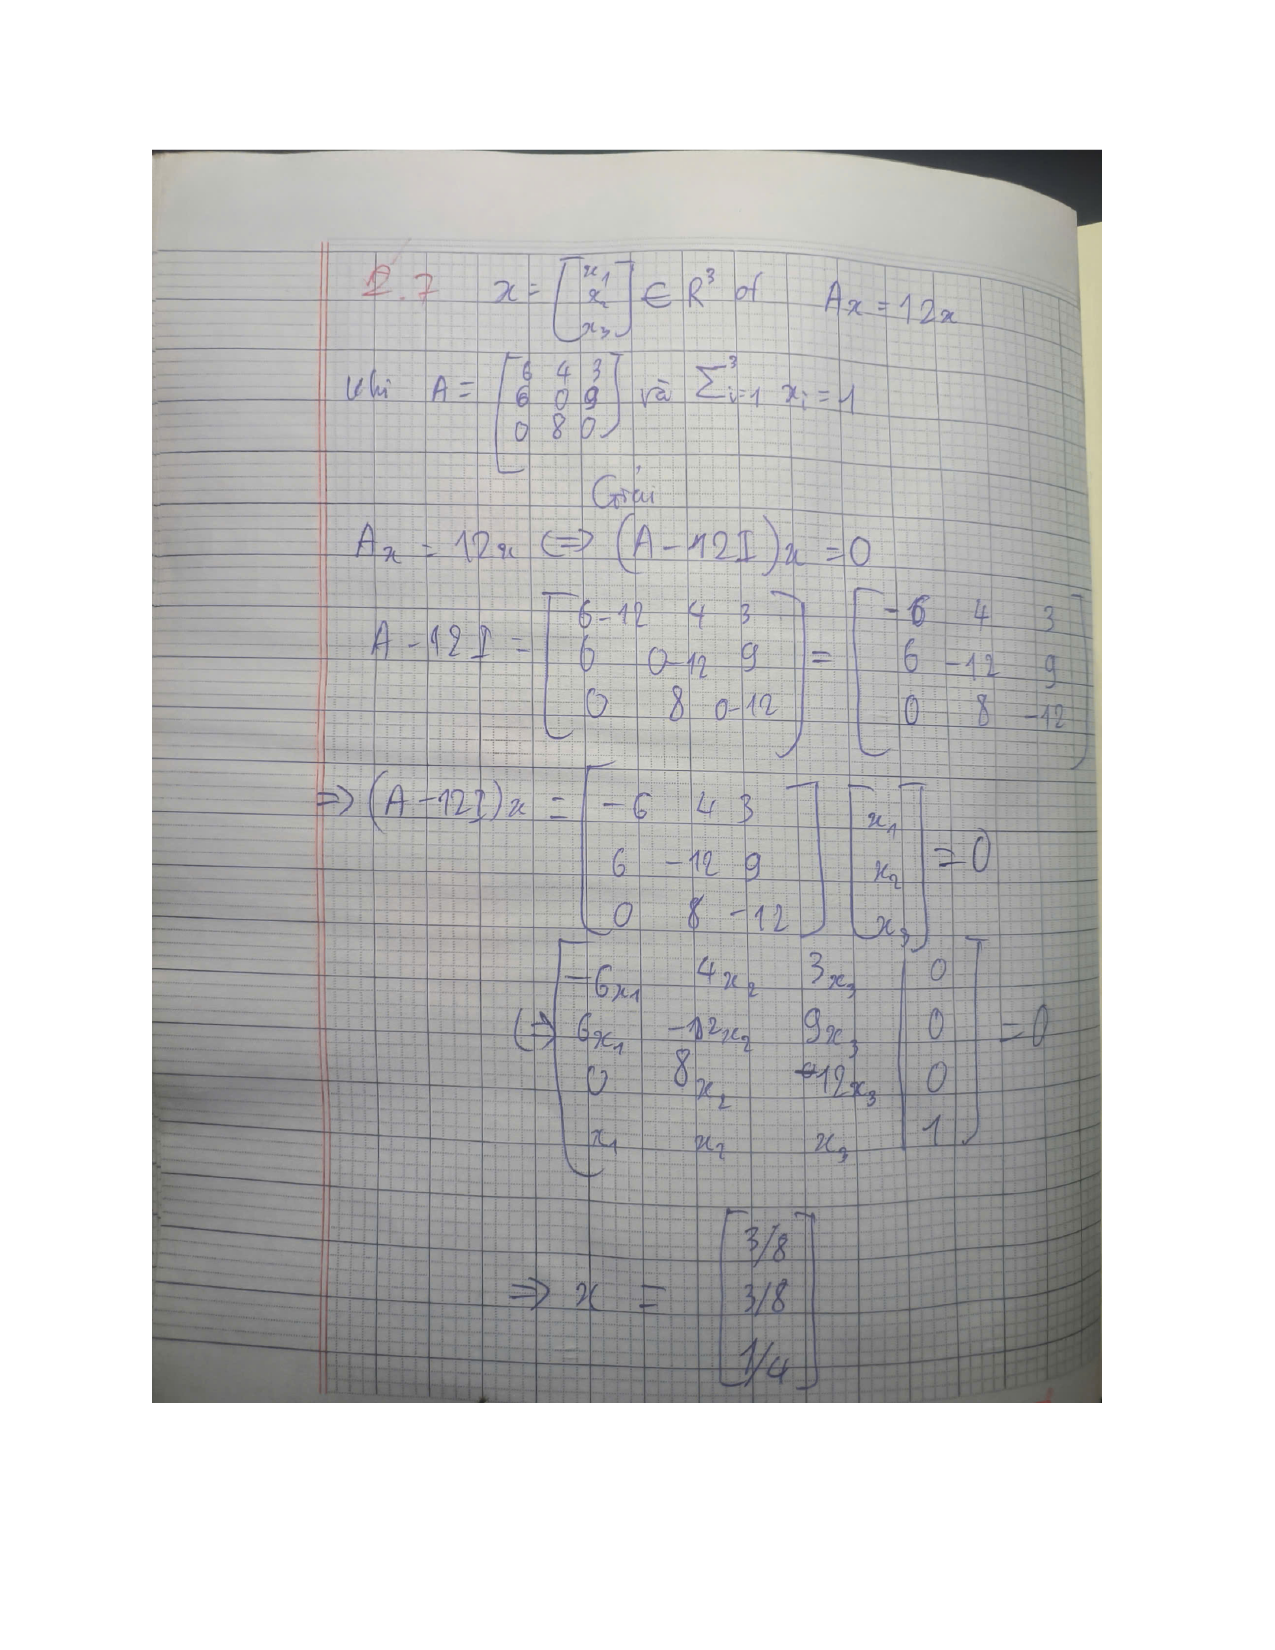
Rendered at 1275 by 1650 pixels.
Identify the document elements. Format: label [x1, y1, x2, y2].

picture [153, 151, 1102, 1403]
